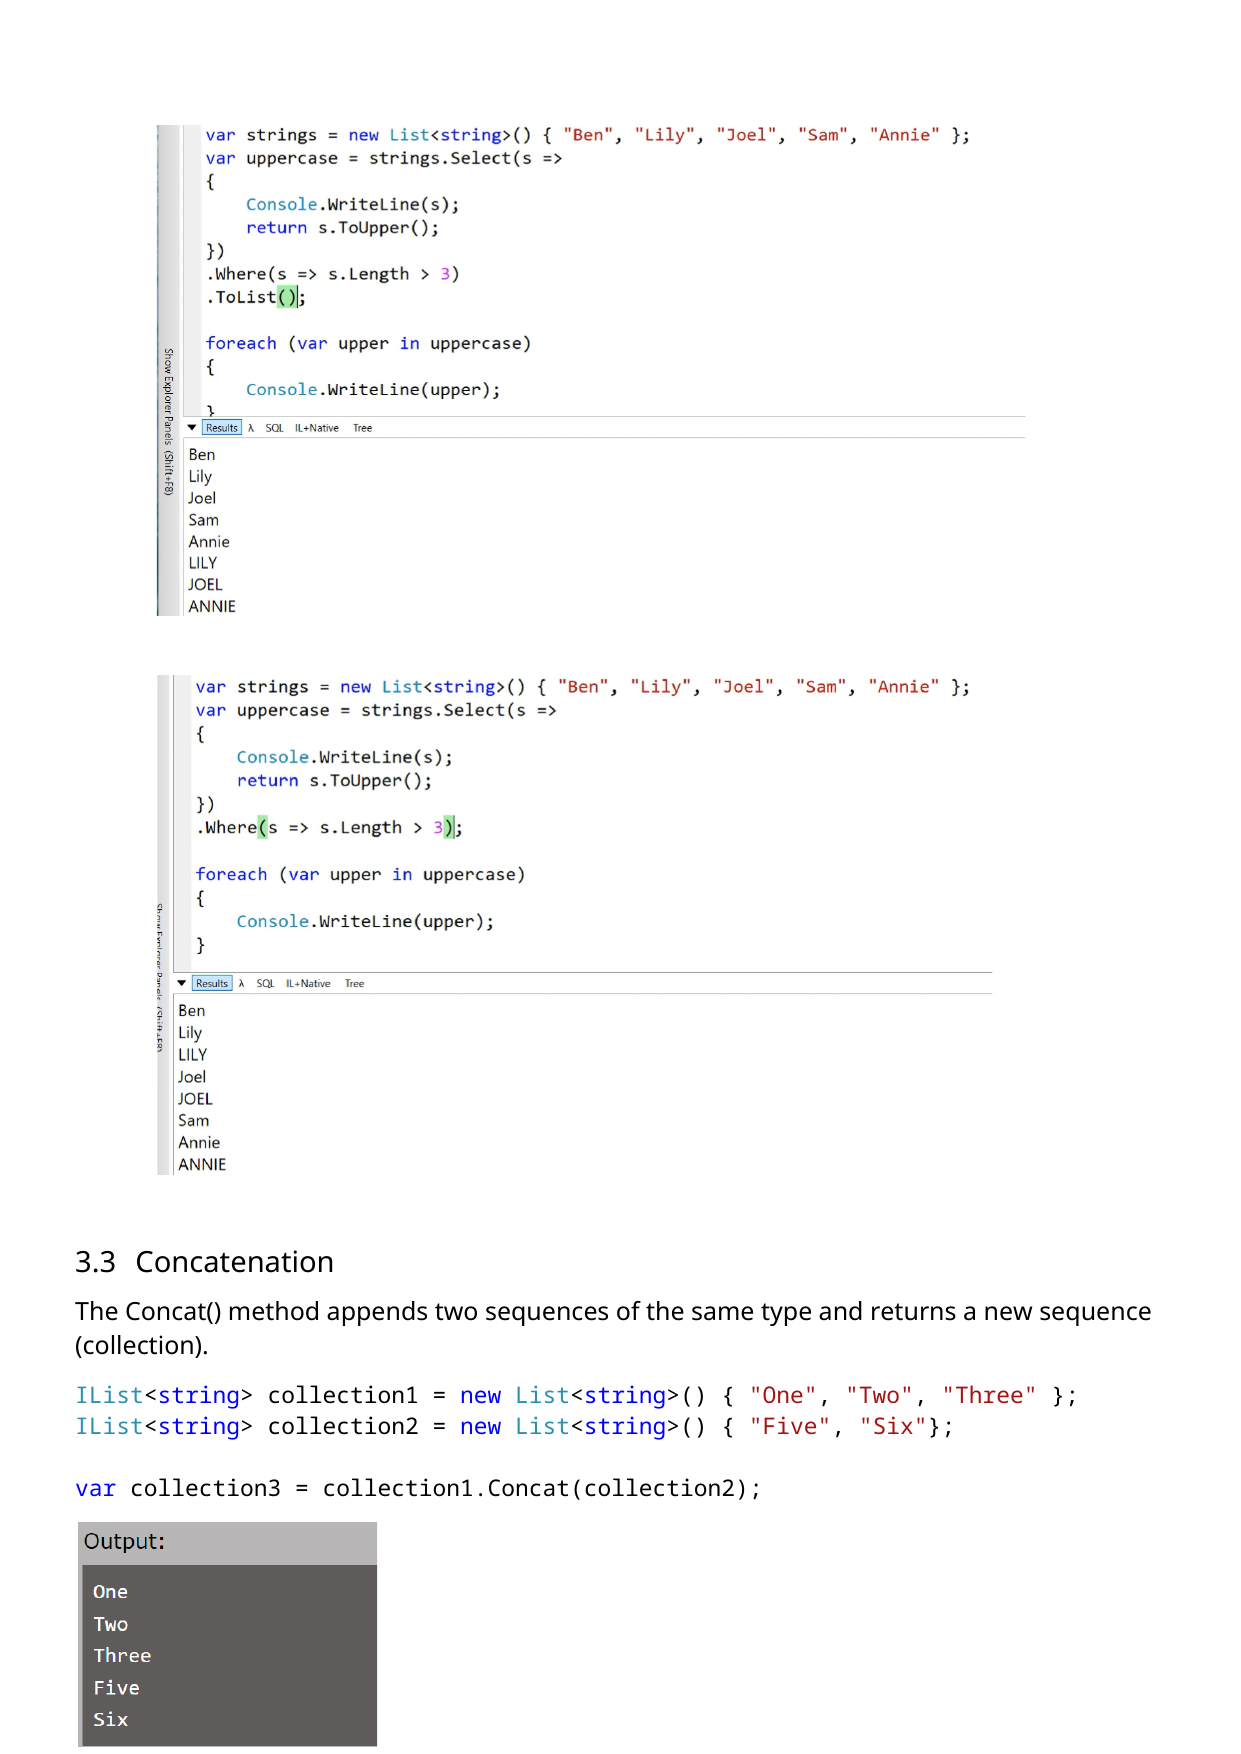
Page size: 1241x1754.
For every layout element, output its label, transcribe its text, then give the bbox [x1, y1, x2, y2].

text The Concat() method appends two sequences of the same type and returns a new sequence (collection). [75, 1294, 1165, 1362]
picture [75, 1512, 378, 1747]
text var collection3 = collection1.Concat(collection2); [75, 1472, 1165, 1503]
text IList<string> collection1 = new List<string>() { "One", "Two", "Three" }; [75, 1378, 1165, 1410]
picture [157, 675, 993, 1175]
subtitle Concatenation [75, 1242, 1165, 1281]
text IList<string> collection2 = new List<string>() { "Five", "Six"}; [75, 1410, 1165, 1441]
picture [156, 125, 1026, 616]
